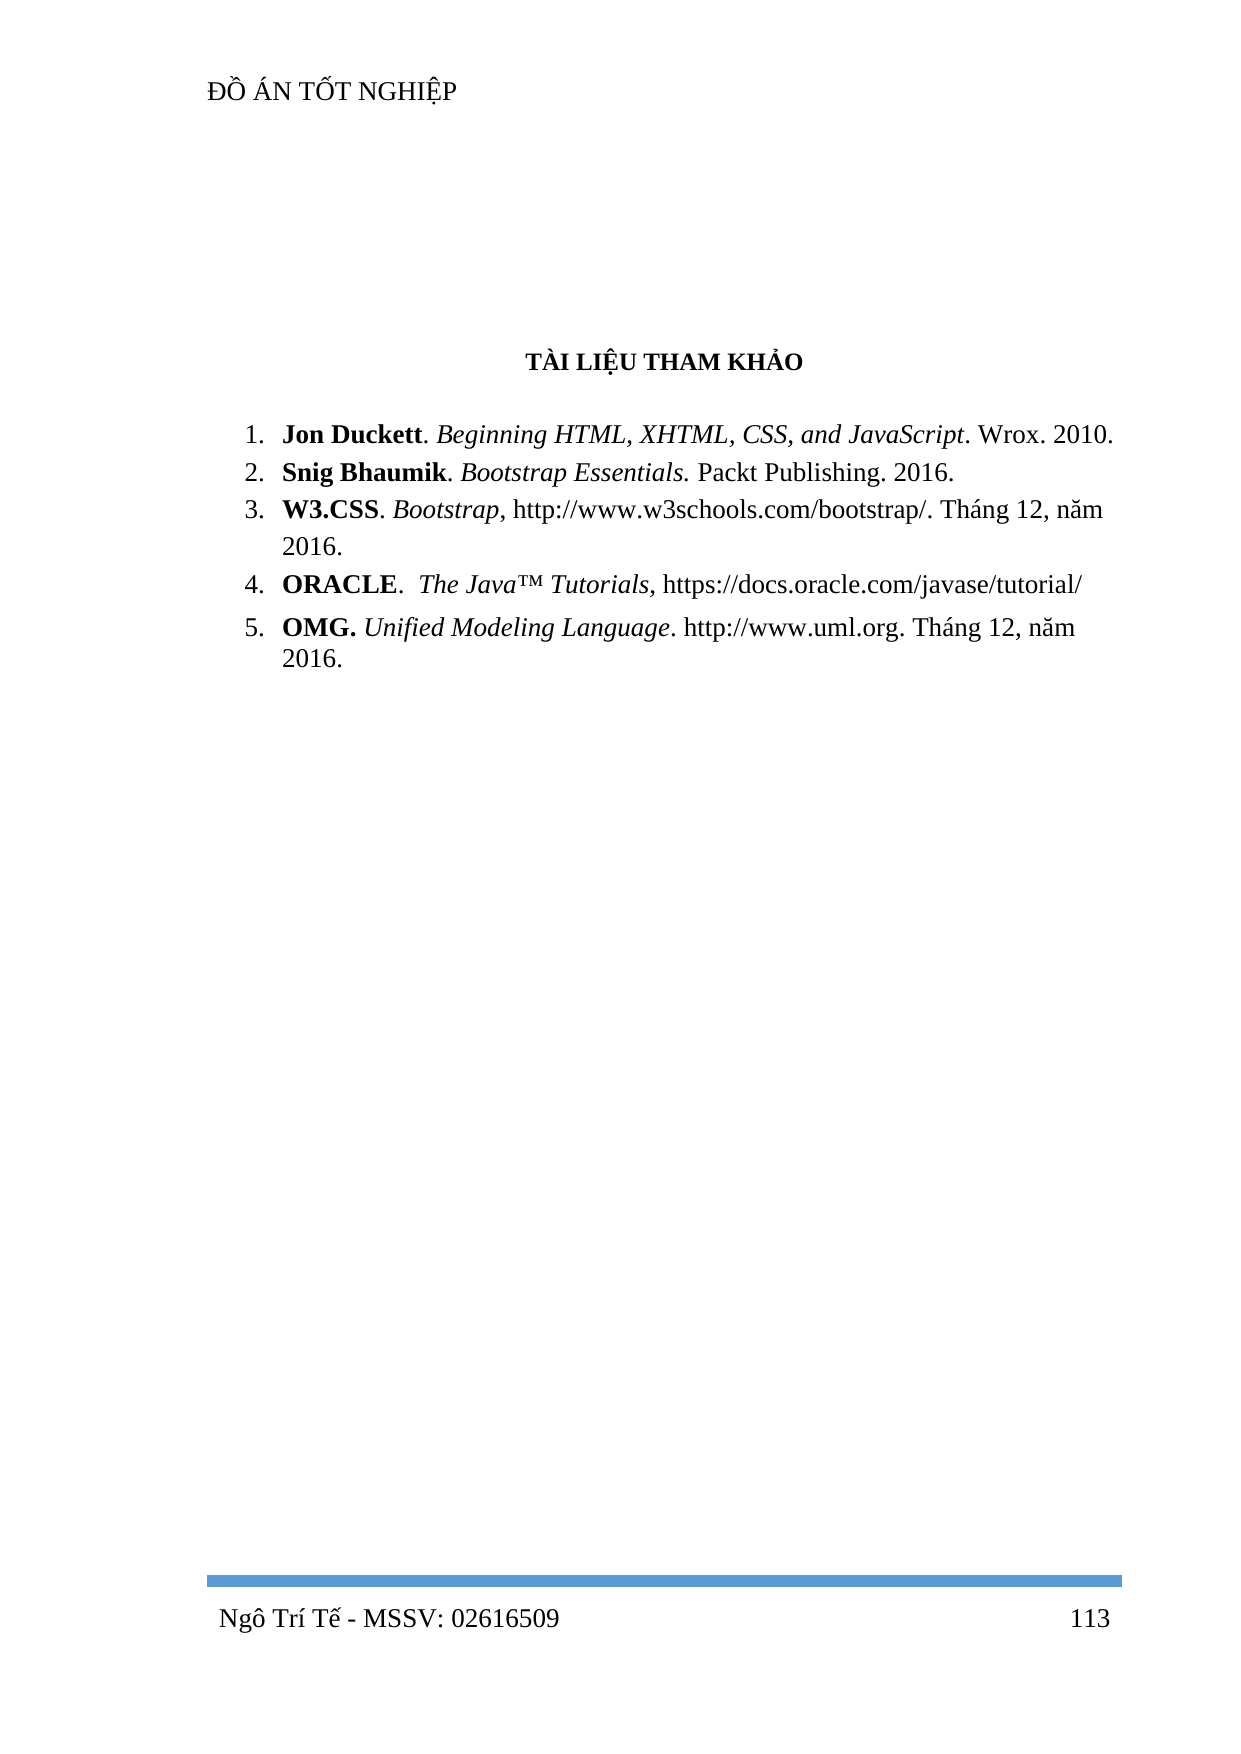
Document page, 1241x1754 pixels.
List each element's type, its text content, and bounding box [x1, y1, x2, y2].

list ORACLE. The Java™ Tutorials, https://docs.oracle.com/javase/tutorial/ [244, 568, 1122, 599]
list OMG. Unified Modeling Language. http://www.uml.org. Tháng 12, năm 2016. [244, 611, 1122, 674]
subtitle TÀI LIỆU THAM KHẢO [207, 347, 1122, 376]
list W3.CSS. Bootstrap, http://www.w3schools.com/bootstrap/. Tháng 12, năm 2016. [244, 493, 1122, 562]
list Jon Duckett. Beginning HTML, XHTML, CSS, and JavaScript. Wrox. 2010. [244, 419, 1122, 450]
list Snig Bhaumik. Bootstrap Essentials. Packt Publishing. 2016. [244, 456, 1122, 487]
